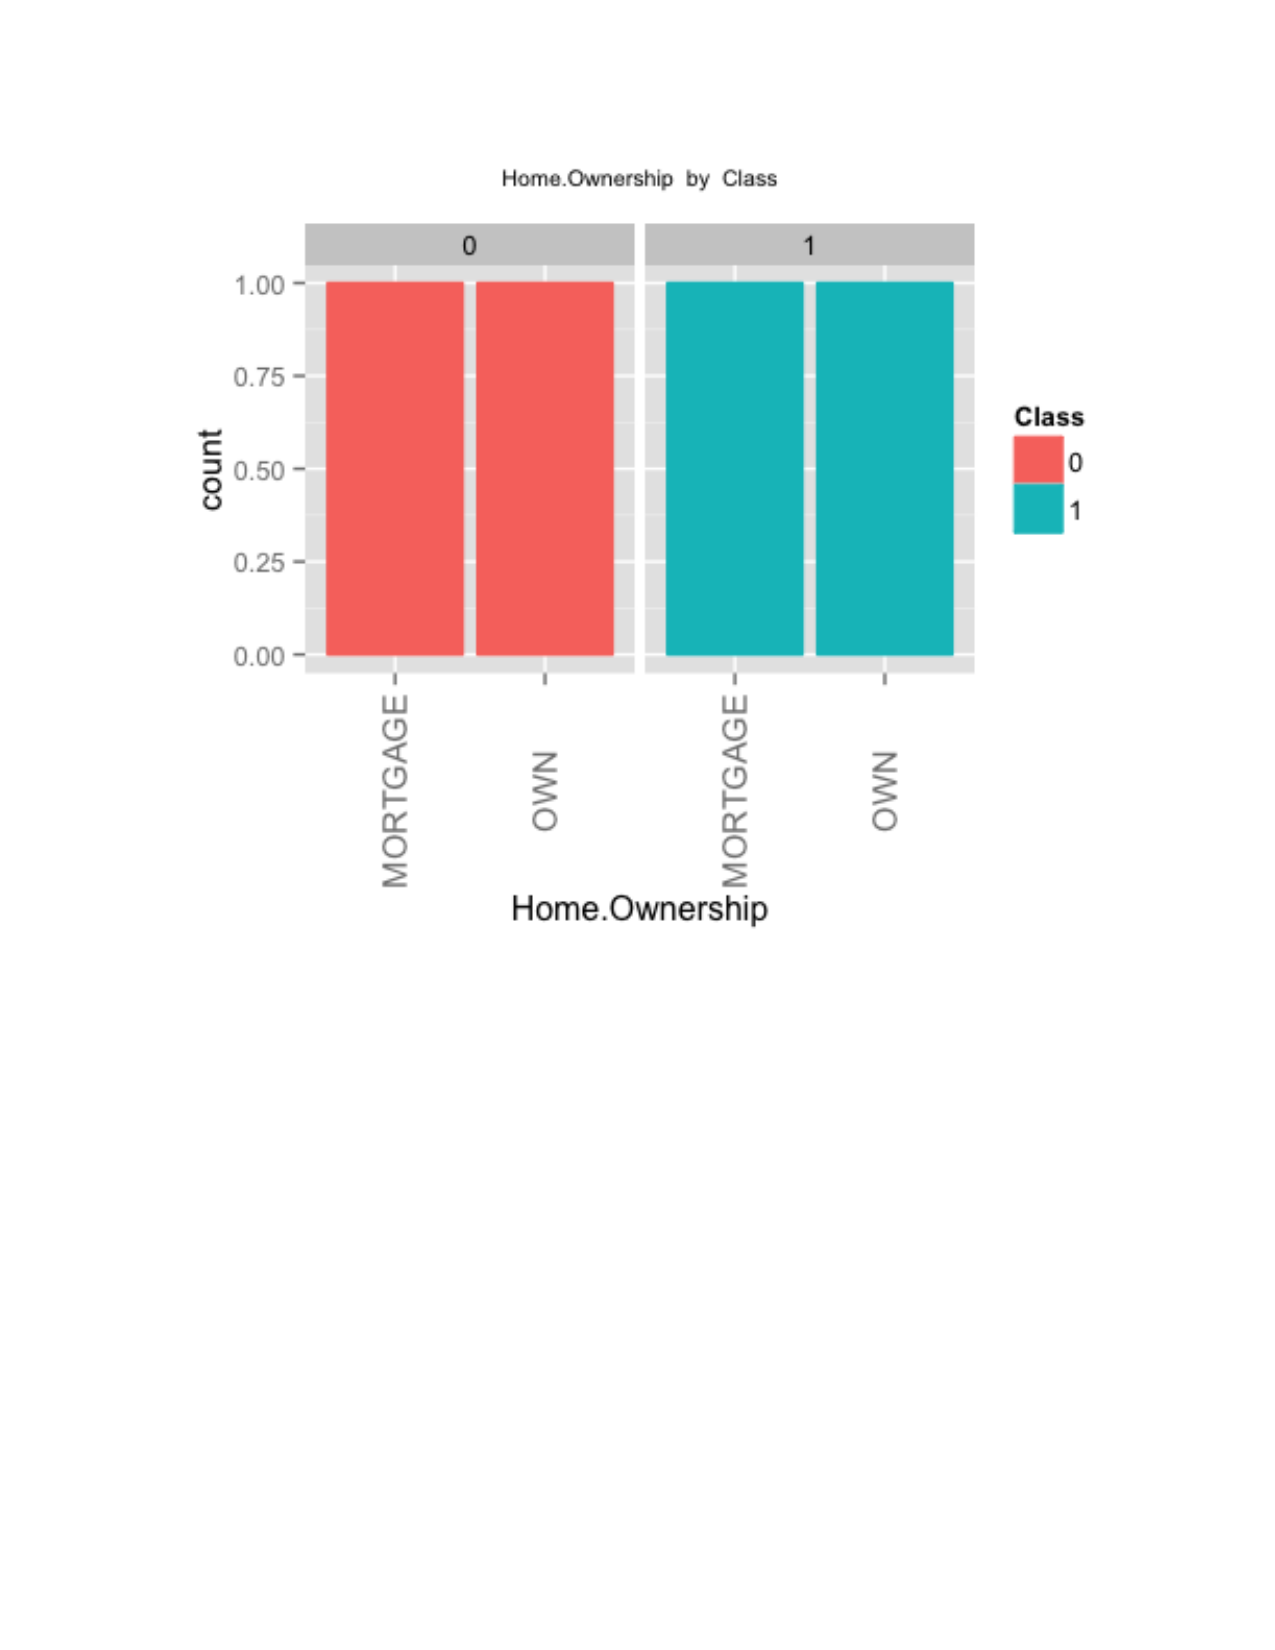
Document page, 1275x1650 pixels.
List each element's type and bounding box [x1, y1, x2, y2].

picture [168, 150, 1169, 950]
